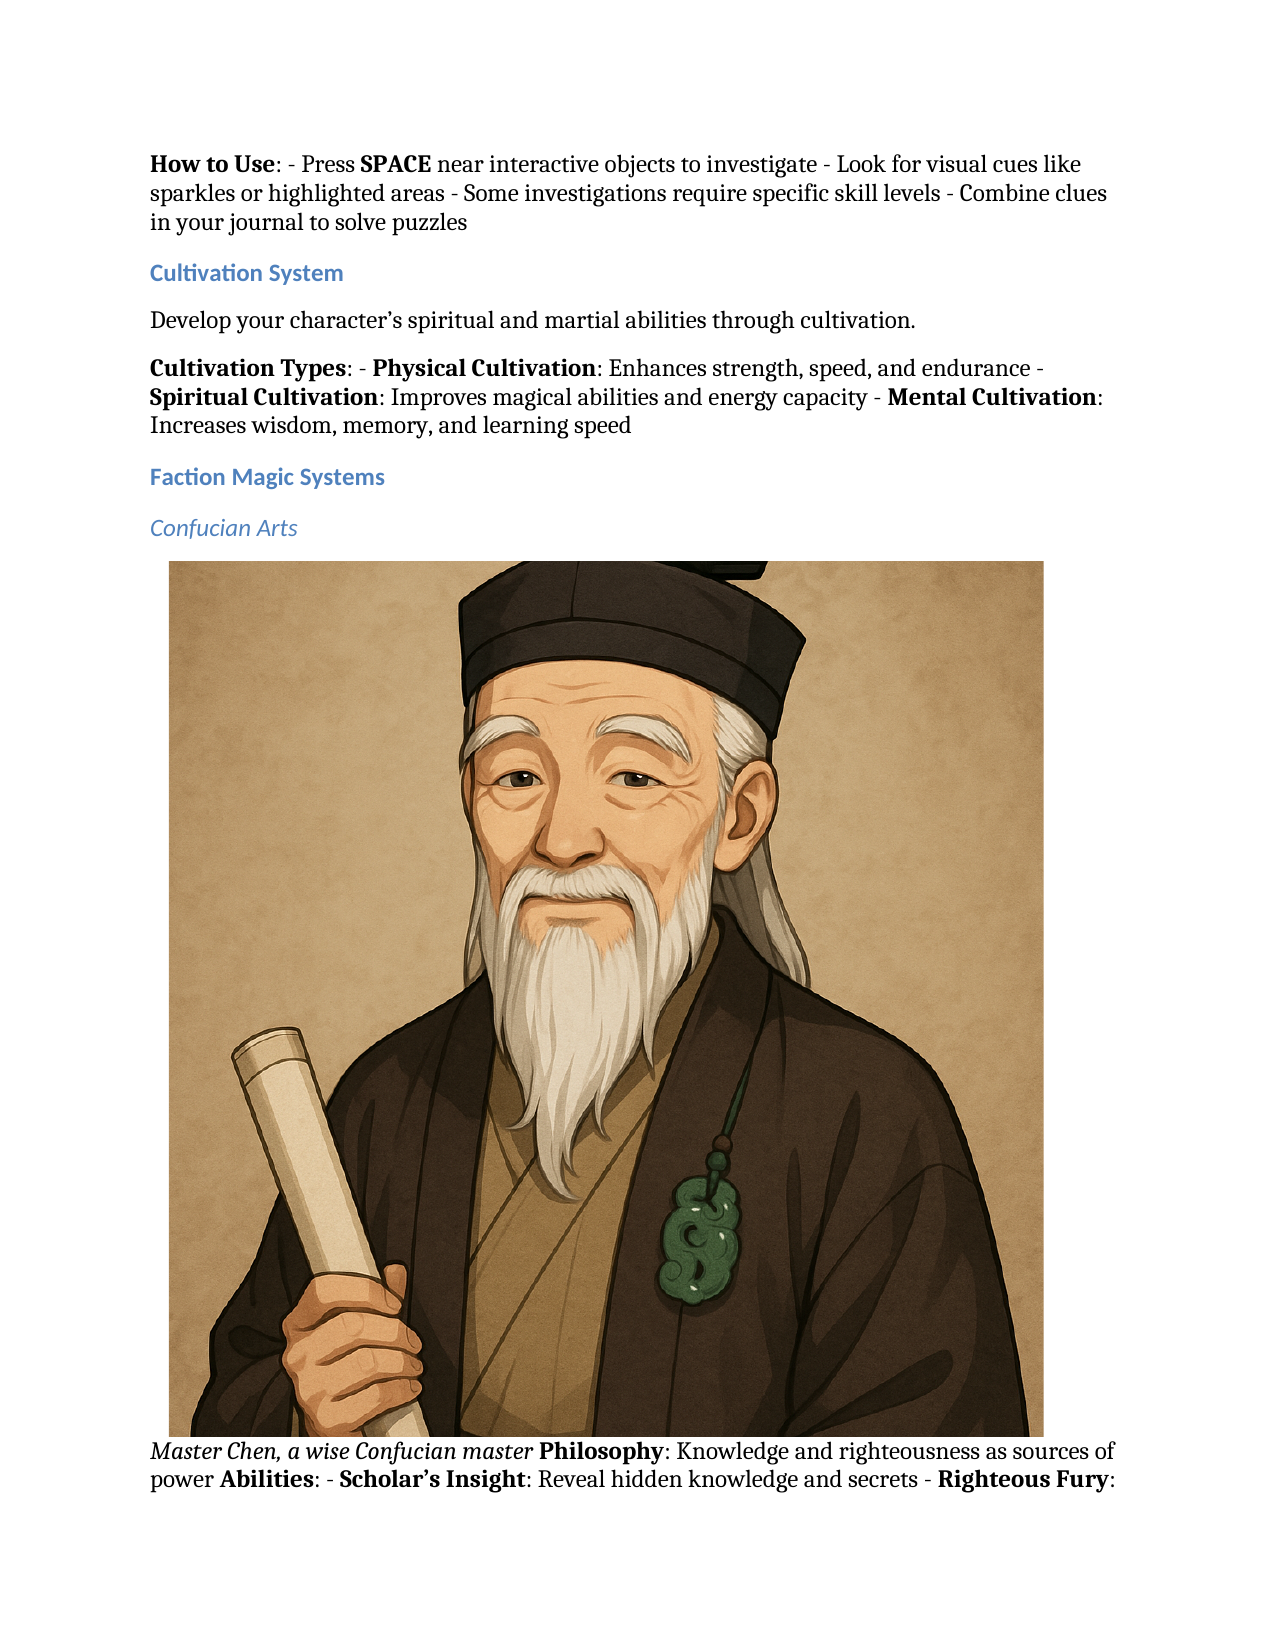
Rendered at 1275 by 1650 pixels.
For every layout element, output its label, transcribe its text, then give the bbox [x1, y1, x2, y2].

subtitle Cultivation System [150, 257, 1125, 288]
text How to Use: - Press SPACE near interactive objects to investigate - Look for visual cues like sparkles or highlighted areas - Some investigations require specific skill levels - Combine clues in your journal to solve puzzles [150, 150, 1125, 236]
subtitle Confucian Arts [150, 512, 1125, 543]
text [150, 562, 1125, 1494]
picture [168, 561, 1044, 1437]
text Develop your character’s spiritual and martial abilities through cultivation. [150, 306, 1125, 335]
subtitle Faction Magic Systems [150, 461, 1125, 491]
text Cultivation Types: - Physical Cultivation: Enhances strength, speed, and endurance - Spiritual Cultivation: Improves magical abilities and energy capacity - Mental Cultivation: Increases wisdom, memory, and learning speed [150, 354, 1125, 440]
